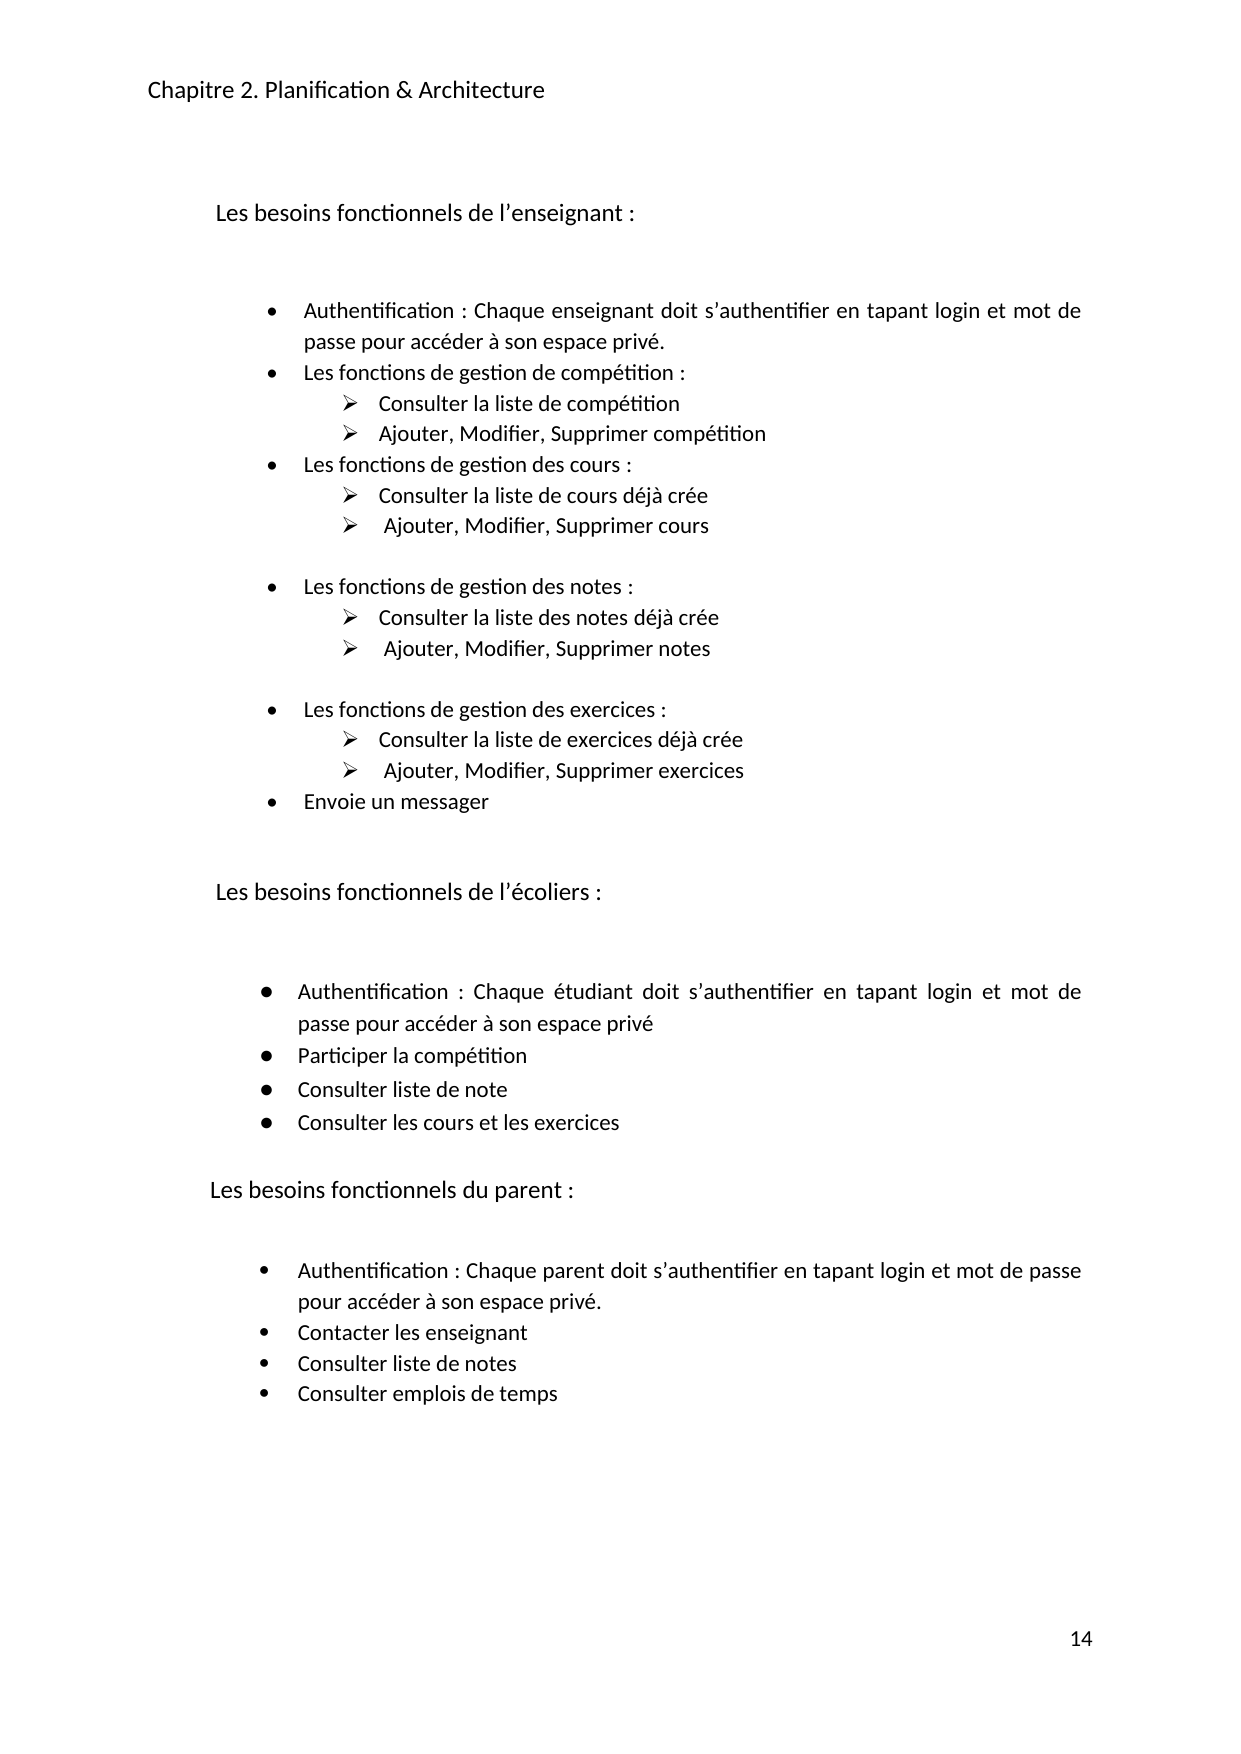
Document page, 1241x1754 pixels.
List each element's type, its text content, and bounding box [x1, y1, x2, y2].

list Consulter emplois de temps [260, 1379, 1083, 1407]
list Authentification : Chaque parent doit s’authentifier en tapant login et mot de passe pour accéder à son espace privé. [260, 1257, 1083, 1315]
list Consulter les cours et les exercices [260, 1107, 1083, 1137]
list Consulter liste de notes [260, 1349, 1083, 1377]
list Les fonctions de gestion des notes : [266, 572, 1083, 601]
list Envoie un messager [266, 787, 1083, 815]
list Consulter la liste des notes déjà crée [341, 603, 1083, 631]
list Ajouter, Modifier, Supprimer exercices [341, 756, 1083, 784]
list Consulter la liste de exercices déjà crée [341, 726, 1083, 754]
list Les fonctions de gestion des exercices : [266, 695, 1083, 723]
list Ajouter, Modifier, Supprimer cours [341, 512, 1083, 539]
list Les fonctions de gestion des cours : [266, 450, 1083, 478]
text Les besoins fonctionnels du parent : [148, 1174, 1092, 1204]
list Consulter la liste de cours déjà crée [341, 481, 1083, 509]
list Ajouter, Modifier, Supprimer compétition [341, 419, 1083, 447]
list Ajouter, Modifier, Supprimer notes [341, 634, 1083, 662]
list Consulter la liste de compétition [341, 389, 1083, 417]
list Contacter les enseignant [260, 1318, 1083, 1346]
list Consulter liste de note [260, 1073, 1083, 1103]
list Participer la compétition [260, 1039, 1083, 1070]
list Authentification : Chaque enseignant doit s’authentifier en tapant login et mot de passe pour accéder à son espace privé. [266, 296, 1083, 355]
text Les besoins fonctionnels de l’écoliers : [148, 876, 1092, 907]
list Les fonctions de gestion de compétition : [266, 358, 1083, 386]
text Les besoins fonctionnels de l’enseignant : [148, 197, 1092, 228]
list Authentification : Chaque étudiant doit s’authentifier en tapant login et mot de passe pour accéder à son espace privé [260, 976, 1083, 1037]
